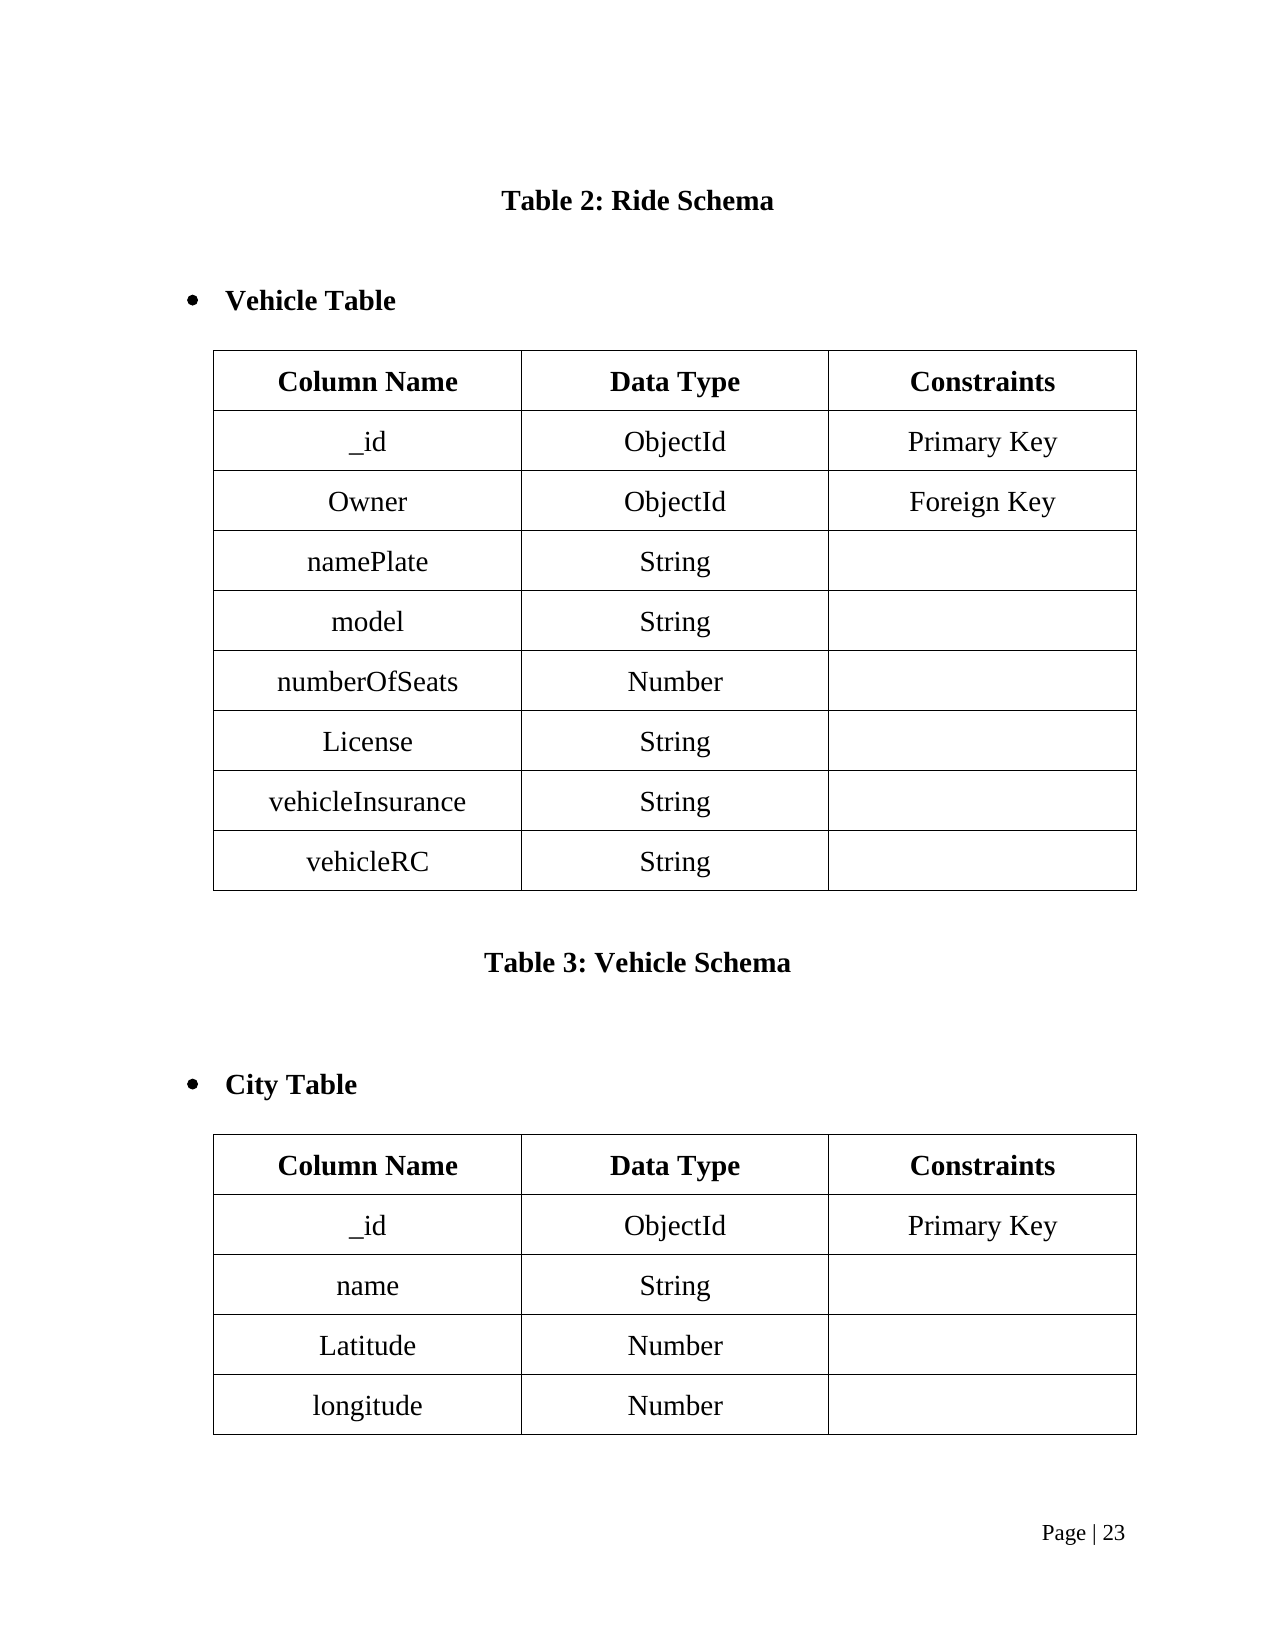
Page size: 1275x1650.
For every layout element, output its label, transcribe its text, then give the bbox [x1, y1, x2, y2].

table_cell String [522, 771, 828, 830]
table_header Constraints [829, 1135, 1136, 1194]
table_header Data Type [522, 1135, 828, 1194]
table_cell vehicleInsurance [214, 771, 521, 830]
table_cell [829, 531, 1136, 590]
table_cell [829, 771, 1136, 830]
table_cell namePlate [214, 531, 521, 590]
table_cell String [522, 711, 828, 770]
table_cell String [522, 591, 828, 650]
table_cell [829, 1315, 1136, 1374]
table_cell ObjectId [522, 1195, 828, 1254]
table_cell Number [522, 651, 828, 710]
table_cell vehicleRC [214, 831, 521, 890]
table_cell Primary Key [829, 1195, 1136, 1254]
table_cell Primary Key [829, 411, 1136, 470]
table_cell [829, 591, 1136, 650]
table_cell String [522, 831, 828, 890]
table_cell _id [214, 411, 521, 470]
table_cell _id [214, 1195, 521, 1254]
table_cell Foreign Key [829, 471, 1136, 530]
table_cell [829, 1255, 1136, 1314]
table_cell ObjectId [522, 471, 828, 530]
list Vehicle Table [187, 283, 1125, 317]
table_cell String [522, 531, 828, 590]
table_cell Owner [214, 471, 521, 530]
table_cell License [214, 711, 521, 770]
table_cell Number [522, 1315, 828, 1374]
table_cell [829, 711, 1136, 770]
table_header Data Type [522, 351, 828, 410]
table_cell String [522, 1255, 828, 1314]
table_cell Number [522, 1375, 828, 1434]
table_cell model [214, 591, 521, 650]
table_cell [829, 831, 1136, 890]
table_cell [829, 651, 1136, 710]
table_header Column Name [214, 1135, 521, 1194]
table_cell [829, 1375, 1136, 1434]
table_header Column Name [214, 351, 521, 410]
table_header Constraints [829, 351, 1136, 410]
table_cell ObjectId [522, 411, 828, 470]
list City Table [187, 1067, 1125, 1101]
table_cell Latitude [214, 1315, 521, 1374]
table_cell numberOfSeats [214, 651, 521, 710]
table_cell name [214, 1255, 521, 1314]
table_cell longitude [214, 1375, 521, 1434]
